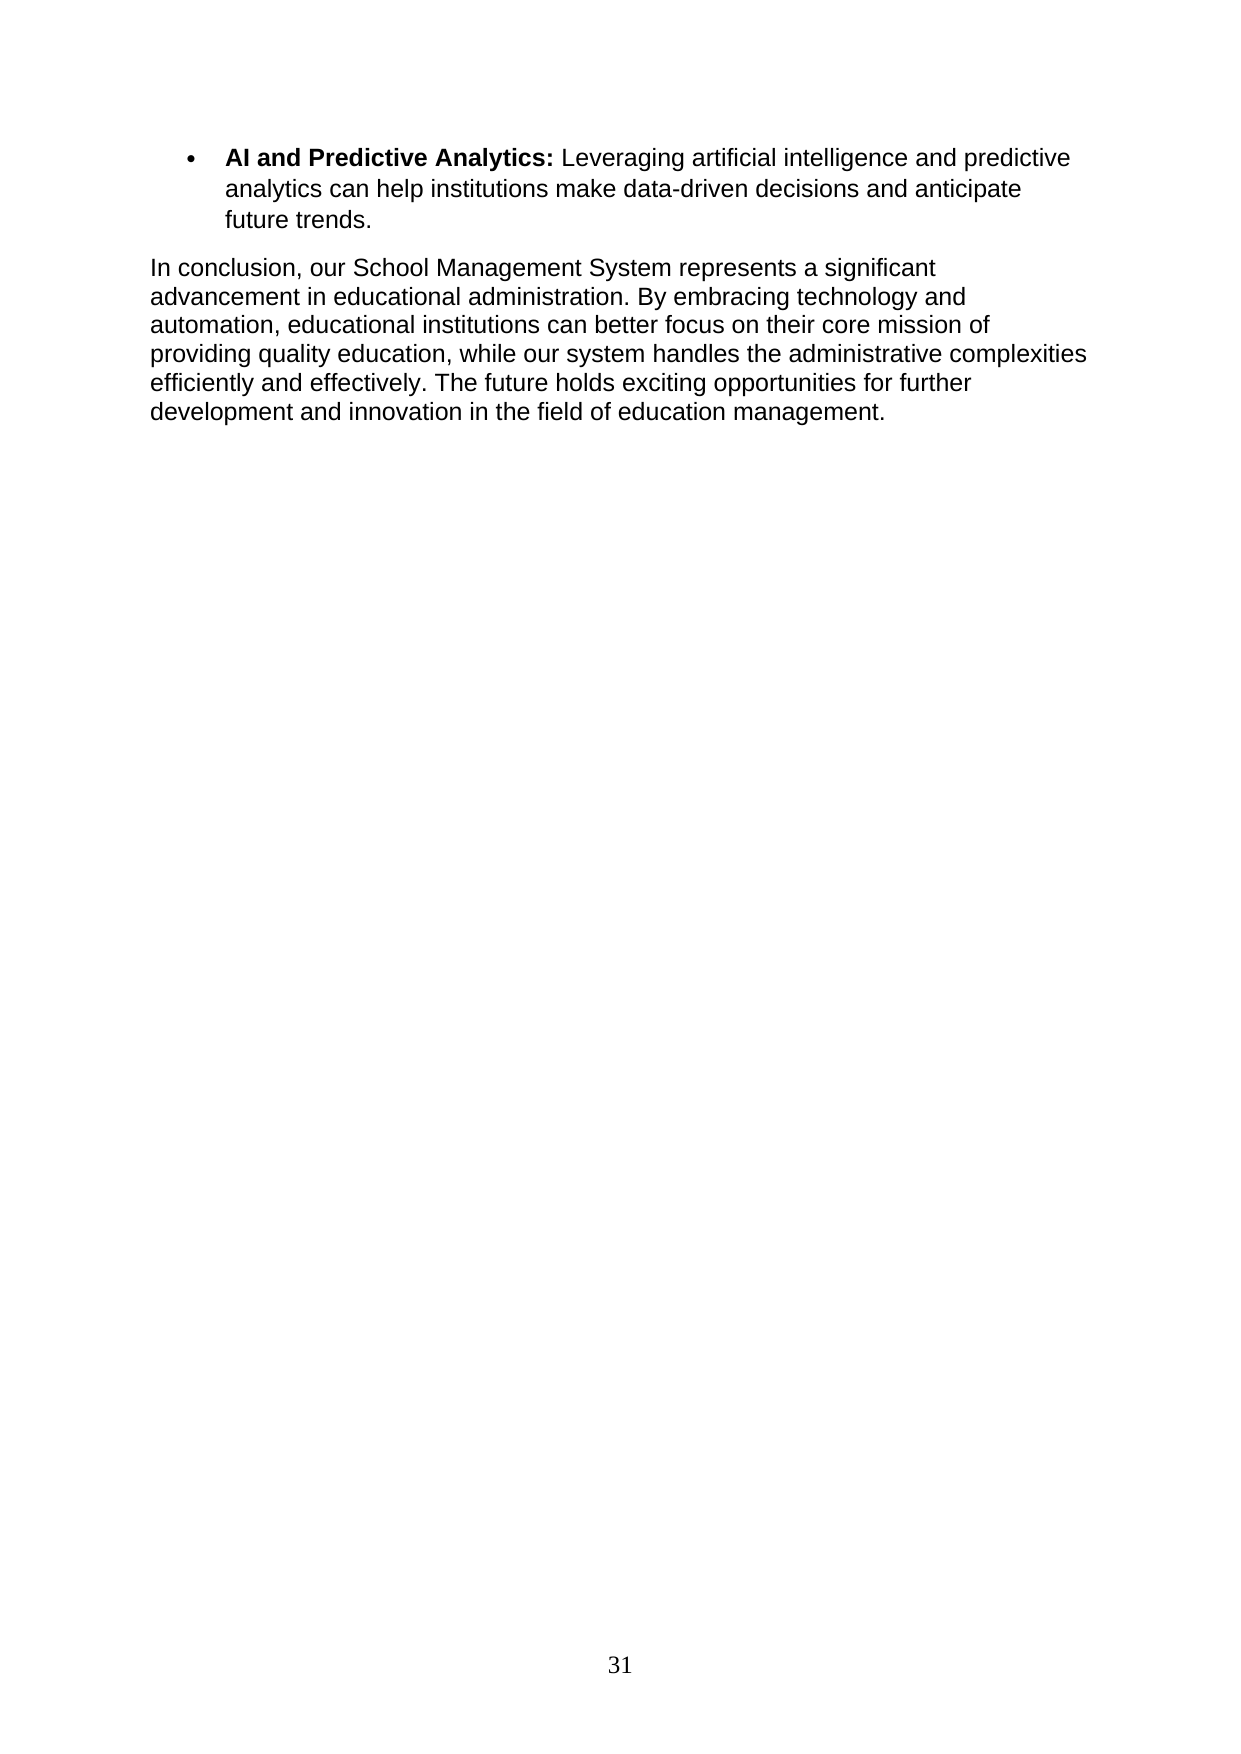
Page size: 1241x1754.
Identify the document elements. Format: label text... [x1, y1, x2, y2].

list AI and Predictive Analytics: Leveraging artificial intelligence and predictive analytics can help institutions make data-driven decisions and anticipate future trends. [187, 143, 1090, 234]
text In conclusion, our School Management System represents a significant advancement in educational administration. By embracing technology and automation, educational institutions can better focus on their core mission of providing quality education, while our system handles the administrative complexities efficiently and effectively. The future holds exciting opportunities for further development and innovation in the field of education management. [150, 253, 1090, 425]
